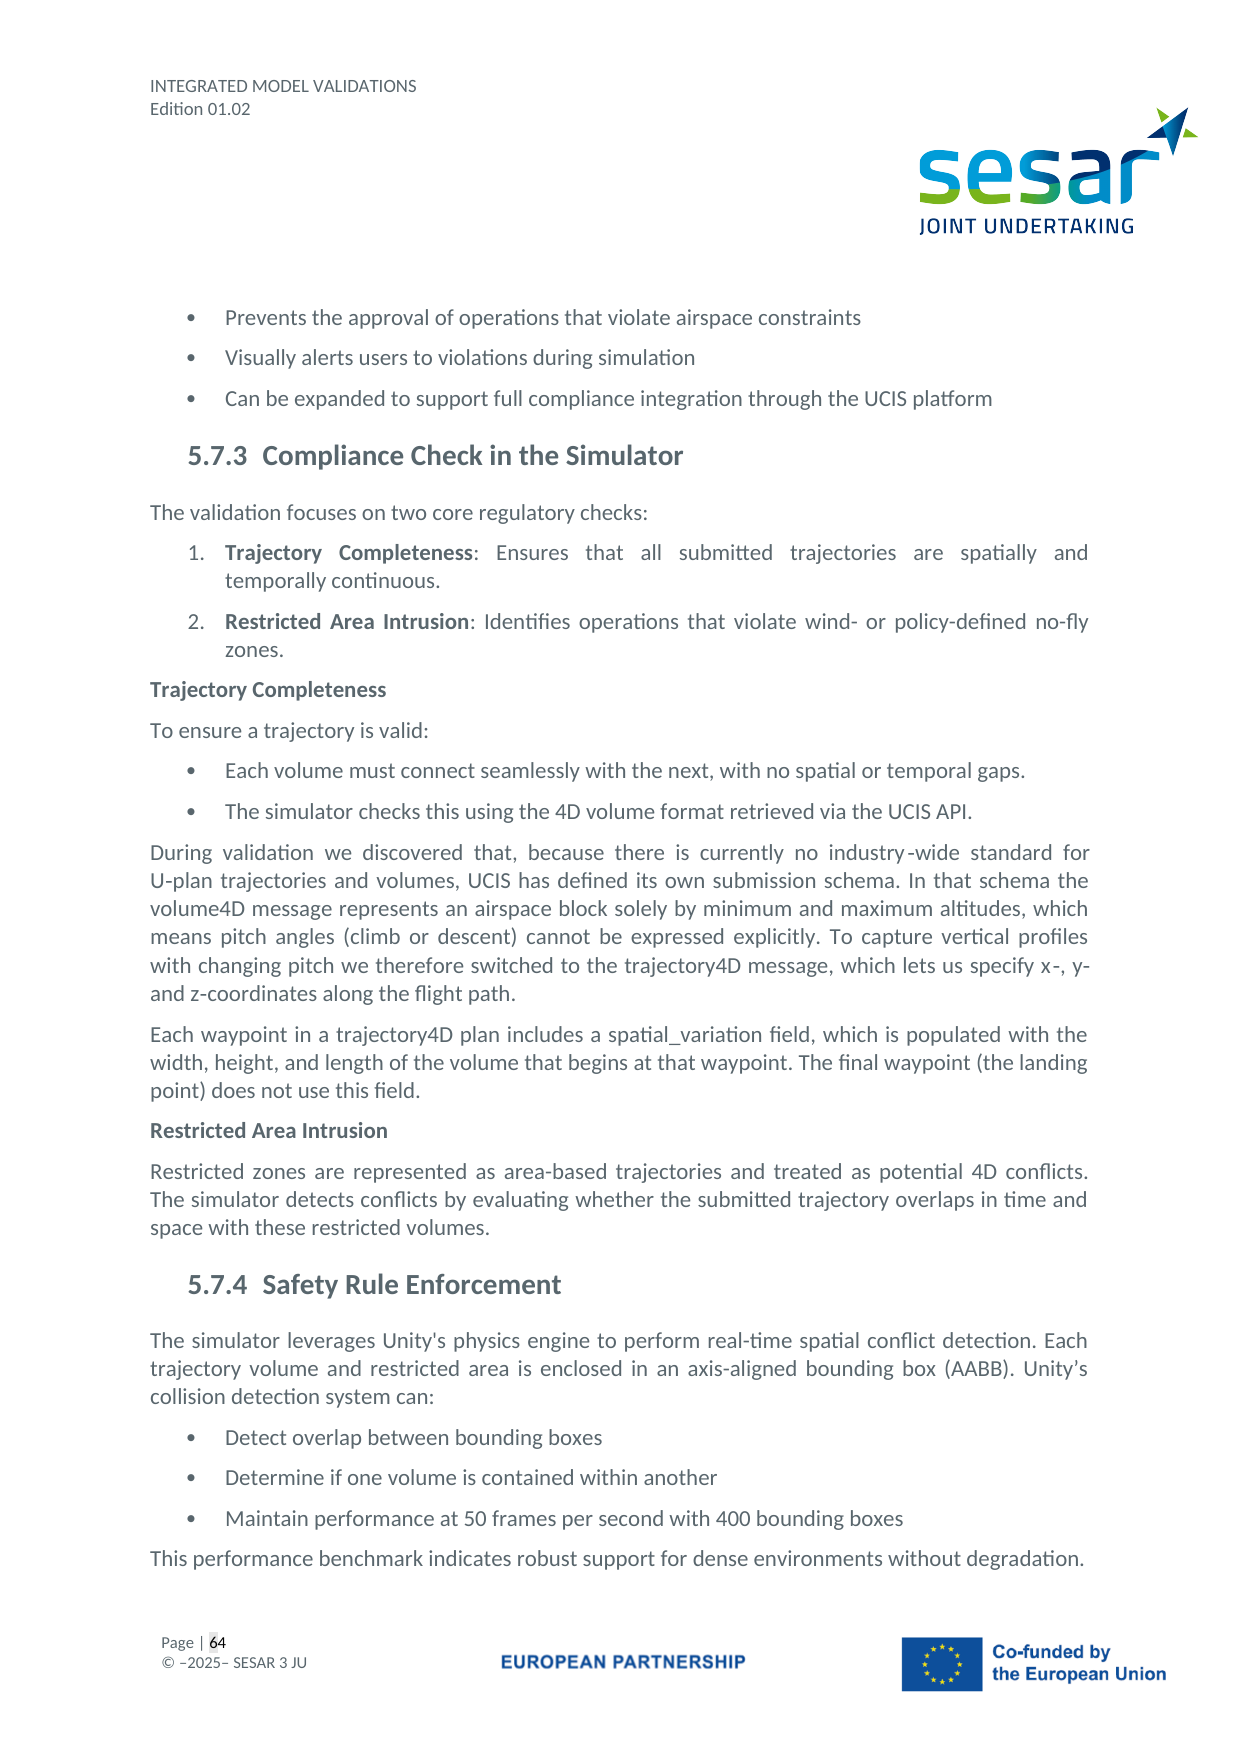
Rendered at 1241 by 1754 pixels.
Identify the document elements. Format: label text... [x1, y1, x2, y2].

text The simulator leverages Unity's physics engine to perform real-time spatial conflict detection. Each trajectory volume and restricted area is enclosed in an axis-aligned bounding box (AABB). Unity’s collision detection system can: [150, 1326, 1090, 1411]
subtitle Compliance Check in the Simulator [187, 437, 1090, 473]
text To ensure a trajectory is valid: [150, 716, 1090, 744]
text Each waypoint in a trajectory4D plan includes a spatial_variation field, which is populated with the width, height, and length of the volume that begins at that waypoint. The final waypoint (the landing point) does not use this field. [150, 1020, 1090, 1104]
text Restricted zones are represented as area-based trajectories and treated as potential 4D conflicts. The simulator detects conflicts by evaluating whether the submitted trajectory overlaps in time and space with these restricted volumes. [150, 1157, 1090, 1241]
picture [496, 1632, 747, 1693]
list Maintain performance at 50 frames per second with 400 bounding boxes [187, 1504, 1090, 1532]
list Determine if one volume is contained within another [187, 1463, 1090, 1492]
list Restricted Area Intrusion: Identifies operations that violate wind- or policy-defined no-fly zones. [187, 607, 1090, 663]
picture [896, 1632, 1173, 1693]
text Trajectory Completeness [150, 675, 1090, 703]
list Can be expanded to support full compliance integration through the UCIS platform [187, 384, 1090, 412]
list Prevents the approval of operations that violate airspace constraints [187, 303, 1090, 331]
subtitle Safety Rule Enforcement [187, 1266, 1090, 1301]
text This performance benchmark indicates robust support for dense environments without degradation. [150, 1544, 1090, 1573]
list The simulator checks this using the 4D volume format retrieved via the UCIS API. [187, 797, 1090, 825]
text The validation focuses on two core regulatory checks: [150, 498, 1090, 526]
list Each volume must connect seamlessly with the next, with no spatial or temporal gaps. [187, 756, 1090, 784]
list Detect overlap between bounding boxes [187, 1423, 1090, 1451]
text During validation we discovered that, because there is currently no industry‑wide standard for U‑plan trajectories and volumes, UCIS has defined its own submission schema. In that schema the volume4D message represents an airspace block solely by minimum and maximum altitudes, which means pitch angles (climb or descent) cannot be expressed explicitly. To capture vertical profiles with changing pitch we therefore switched to the trajectory4D message, which lets us specify x‑, y‑ and z‑coordinates along the flight path. [150, 837, 1090, 1007]
text Restricted Area Intrusion [150, 1116, 1090, 1144]
picture [919, 107, 1199, 235]
list Trajectory Completeness: Ensures that all submitted trajectories are spatially and temporally continuous. [187, 538, 1090, 594]
list Visually alerts users to violations during simulation [187, 343, 1090, 372]
